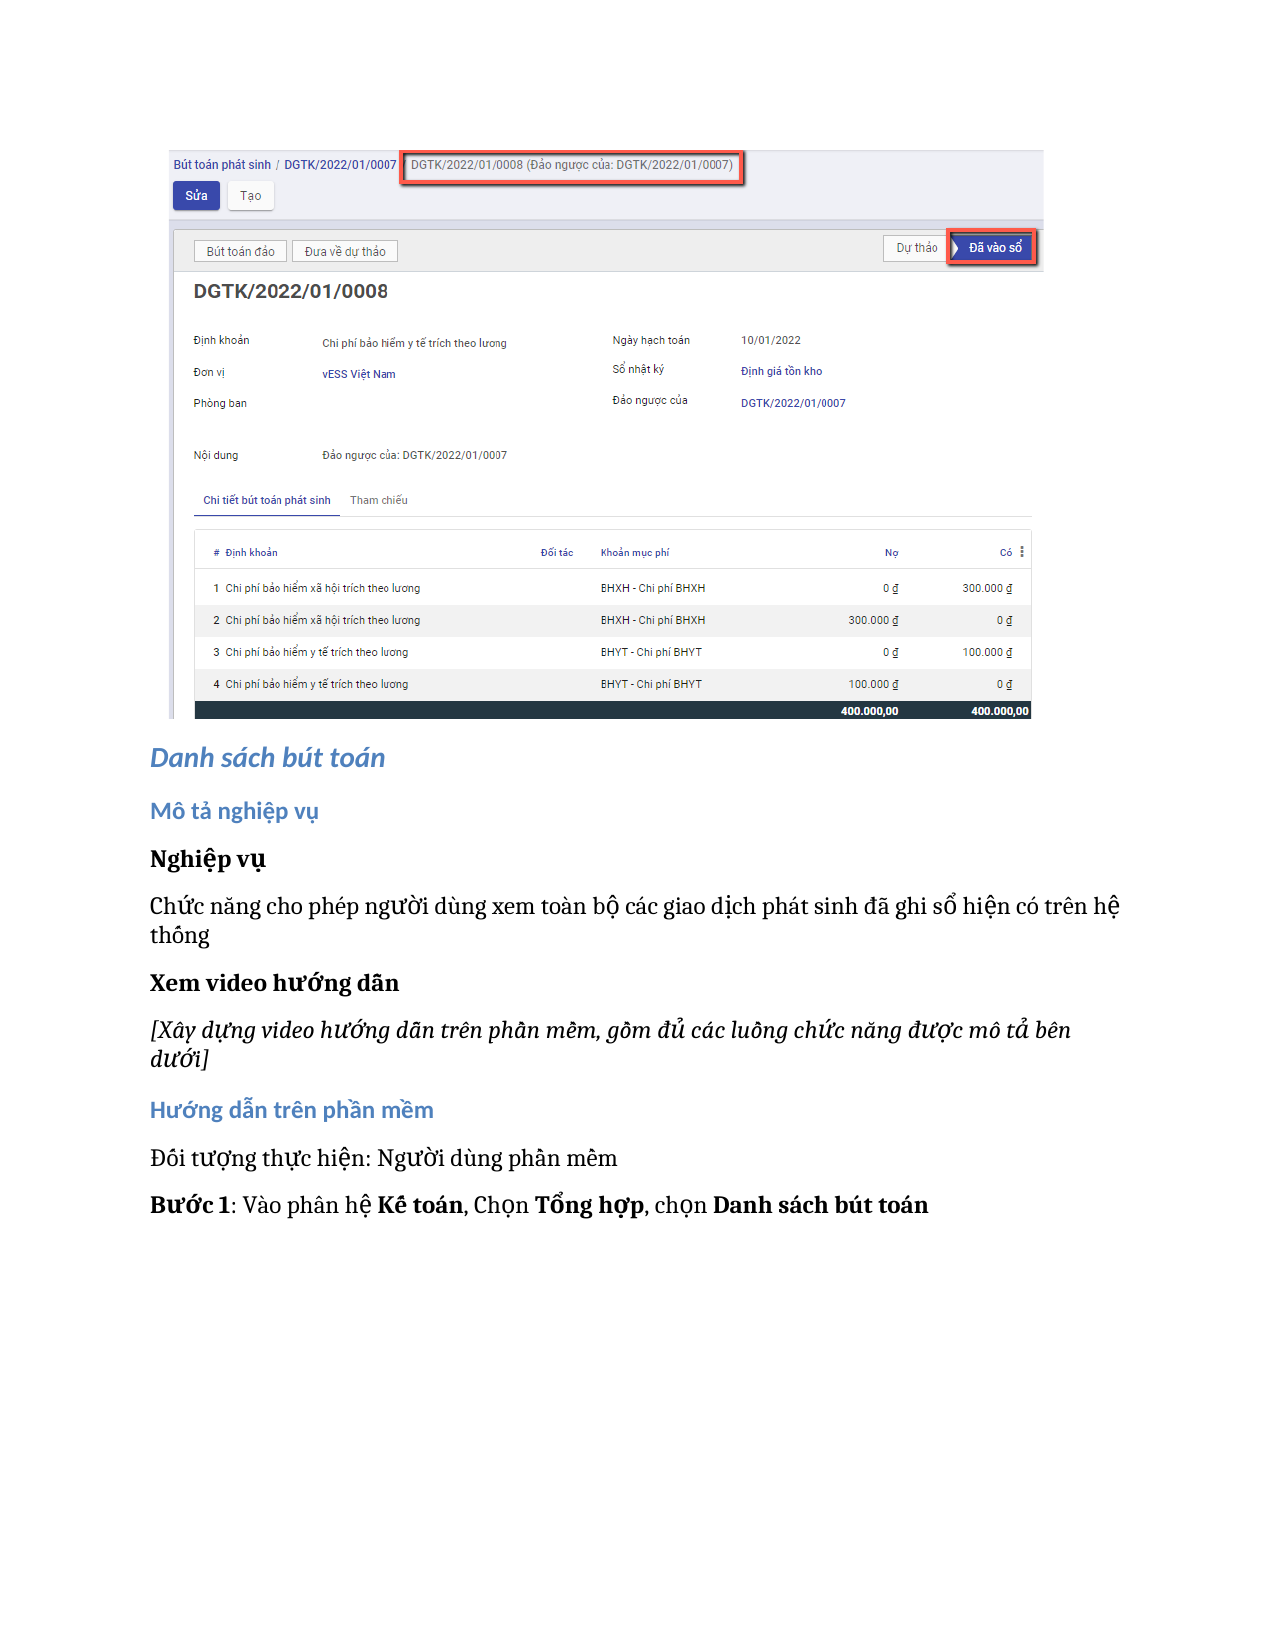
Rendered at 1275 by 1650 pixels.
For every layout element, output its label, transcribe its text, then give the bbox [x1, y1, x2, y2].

subtitle Hướng dẫn trên phần mềm [150, 1094, 1125, 1125]
text [Xây dựng video hướng dẫn trên phần mềm, gồm đủ các luồng chức năng được mô tả bên dưới] [150, 1016, 1125, 1073]
text Đối tượng thực hiện: Người dùng phần mềm [150, 1143, 1125, 1172]
subtitle Danh sách bút toán [150, 739, 1125, 774]
text Bước 1: Vào phân hệ Kế toán, Chọn Tổng hợp, chọn Danh sách bút toán [150, 1191, 1125, 1220]
text Nghiệp vụ [150, 845, 1125, 873]
text Chức năng cho phép người dùng xem toàn bộ các giao dịch phát sinh đã ghi sổ hiện có trên hệ thống [150, 892, 1125, 950]
subtitle Mô tả nghiệp vụ [150, 795, 1125, 826]
picture [168, 150, 1044, 719]
text Xem video hướng dẫn [150, 968, 1125, 997]
